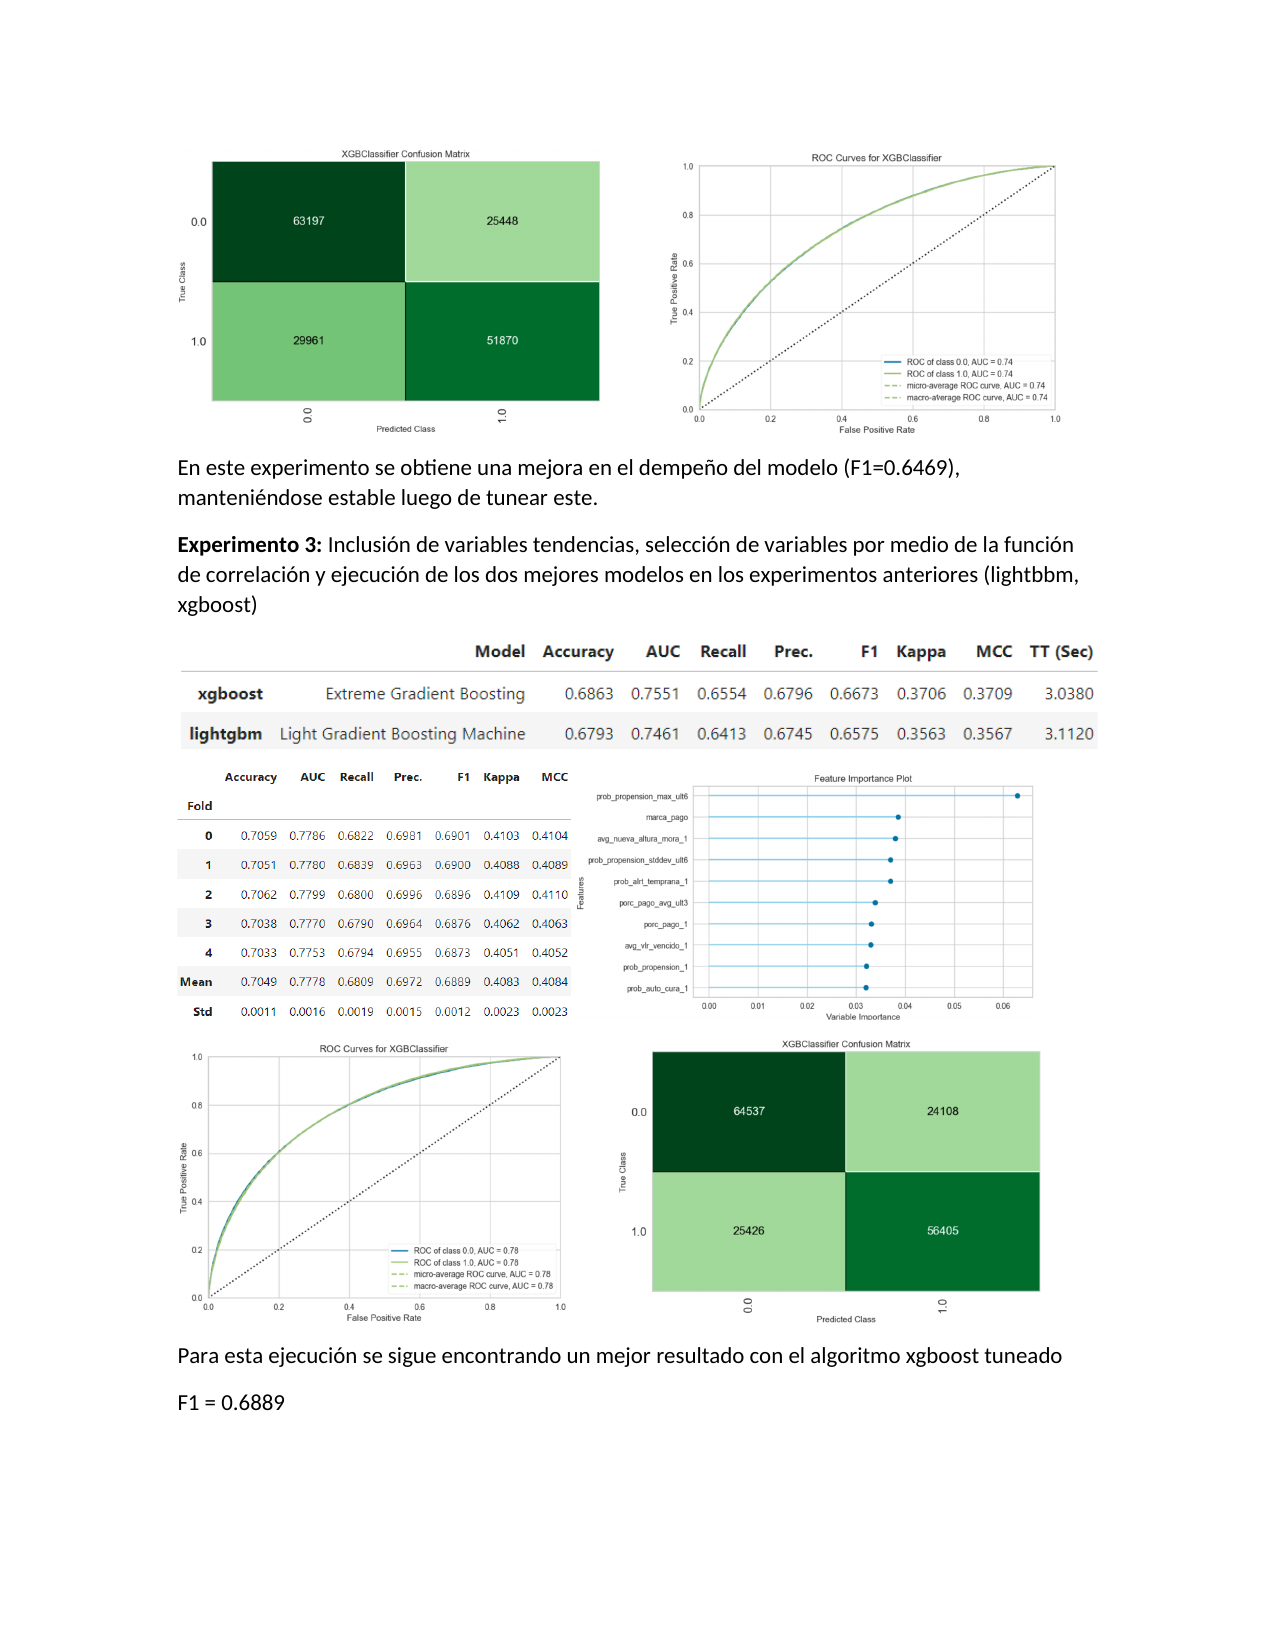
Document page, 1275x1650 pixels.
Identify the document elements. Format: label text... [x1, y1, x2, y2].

picture [177, 767, 571, 1020]
text En este experimento se obtiene una mejora en el dempeño del modelo (F1=0.6469), manteniéndose estable luego de tunear este. [177, 453, 1098, 511]
text F1 = 0.6889 [177, 1388, 1098, 1416]
picture [576, 773, 1037, 1020]
text Experimento 3: Inclusión de variables tendencias, selección de variables por medio de la función de correlación y ejecución de los dos mejores modelos en los experimentos anteriores (lightbbm, xgboost) [177, 530, 1098, 618]
picture [177, 1042, 570, 1323]
picture [668, 153, 1063, 434]
text Para esta ejecución se sigue encontrando un mejor resultado con el algoritmo xgboost tuneado [177, 1341, 1098, 1369]
picture [616, 1038, 1043, 1323]
picture [177, 637, 1098, 749]
picture [177, 147, 607, 434]
